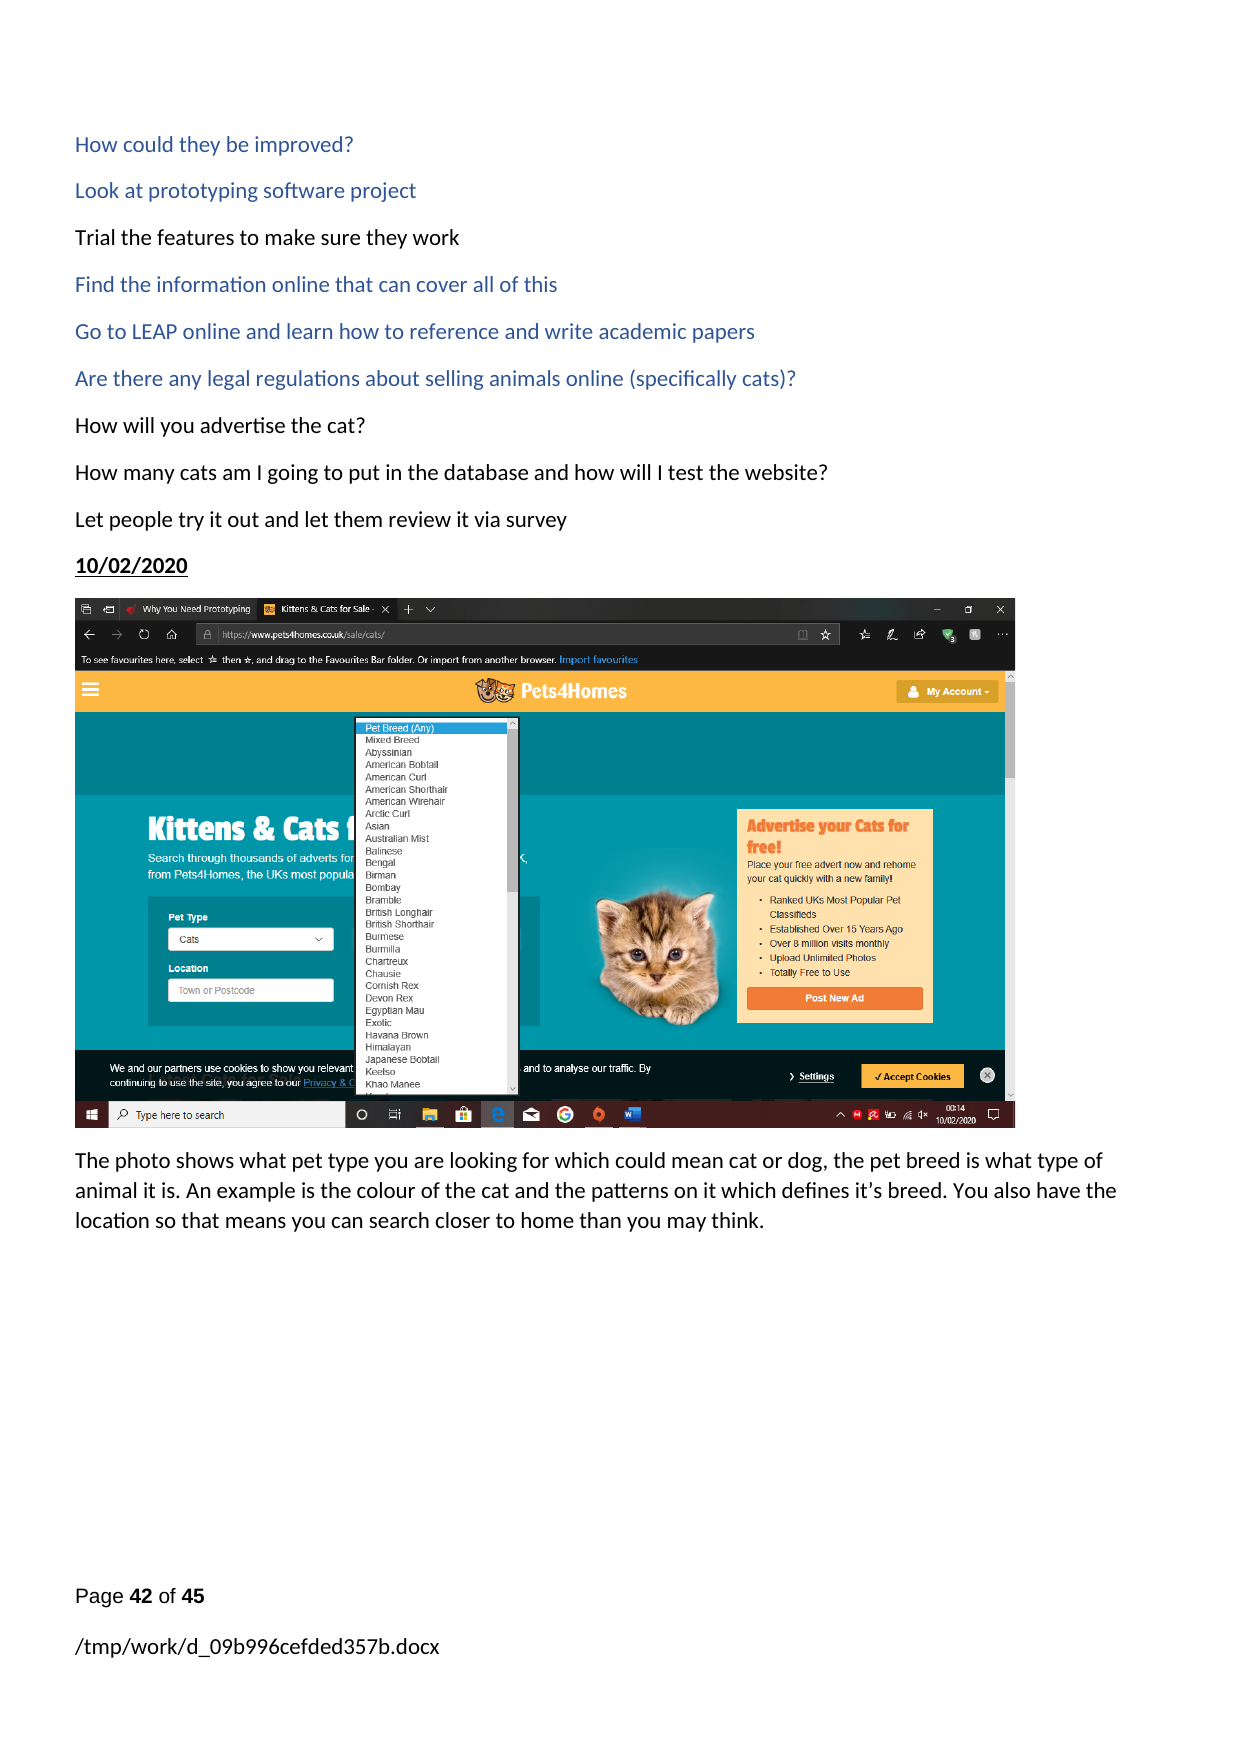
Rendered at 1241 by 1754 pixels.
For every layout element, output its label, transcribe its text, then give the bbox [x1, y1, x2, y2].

picture [75, 598, 1016, 1128]
text Look at prototyping software project [75, 177, 1165, 205]
text How many cats am I going to put in the database and how will I test the website? [75, 458, 1165, 486]
text Trial the features to make sure they work [75, 223, 1165, 252]
text Go to LEAP online and learn how to reference and write academic papers [75, 317, 1165, 345]
text The photo shows what pet type you are looking for which could mean cat or dog, the pet breed is what type of animal it is. An example is the colour of the cat and the patterns on it which defines it’s breed. You also have the location so that means you can search closer to home than you may think. [75, 1146, 1165, 1234]
text How will you advertise the cat? [75, 411, 1165, 439]
text Find the information online that can cover all of this [75, 270, 1165, 298]
text 10/02/2020 [75, 552, 1165, 580]
text How could they be improved? [75, 130, 1165, 158]
text Are there any legal regulations about selling animals online (specifically cats)? [75, 364, 1165, 392]
text Let people try it out and let them review it via survey [75, 505, 1165, 533]
